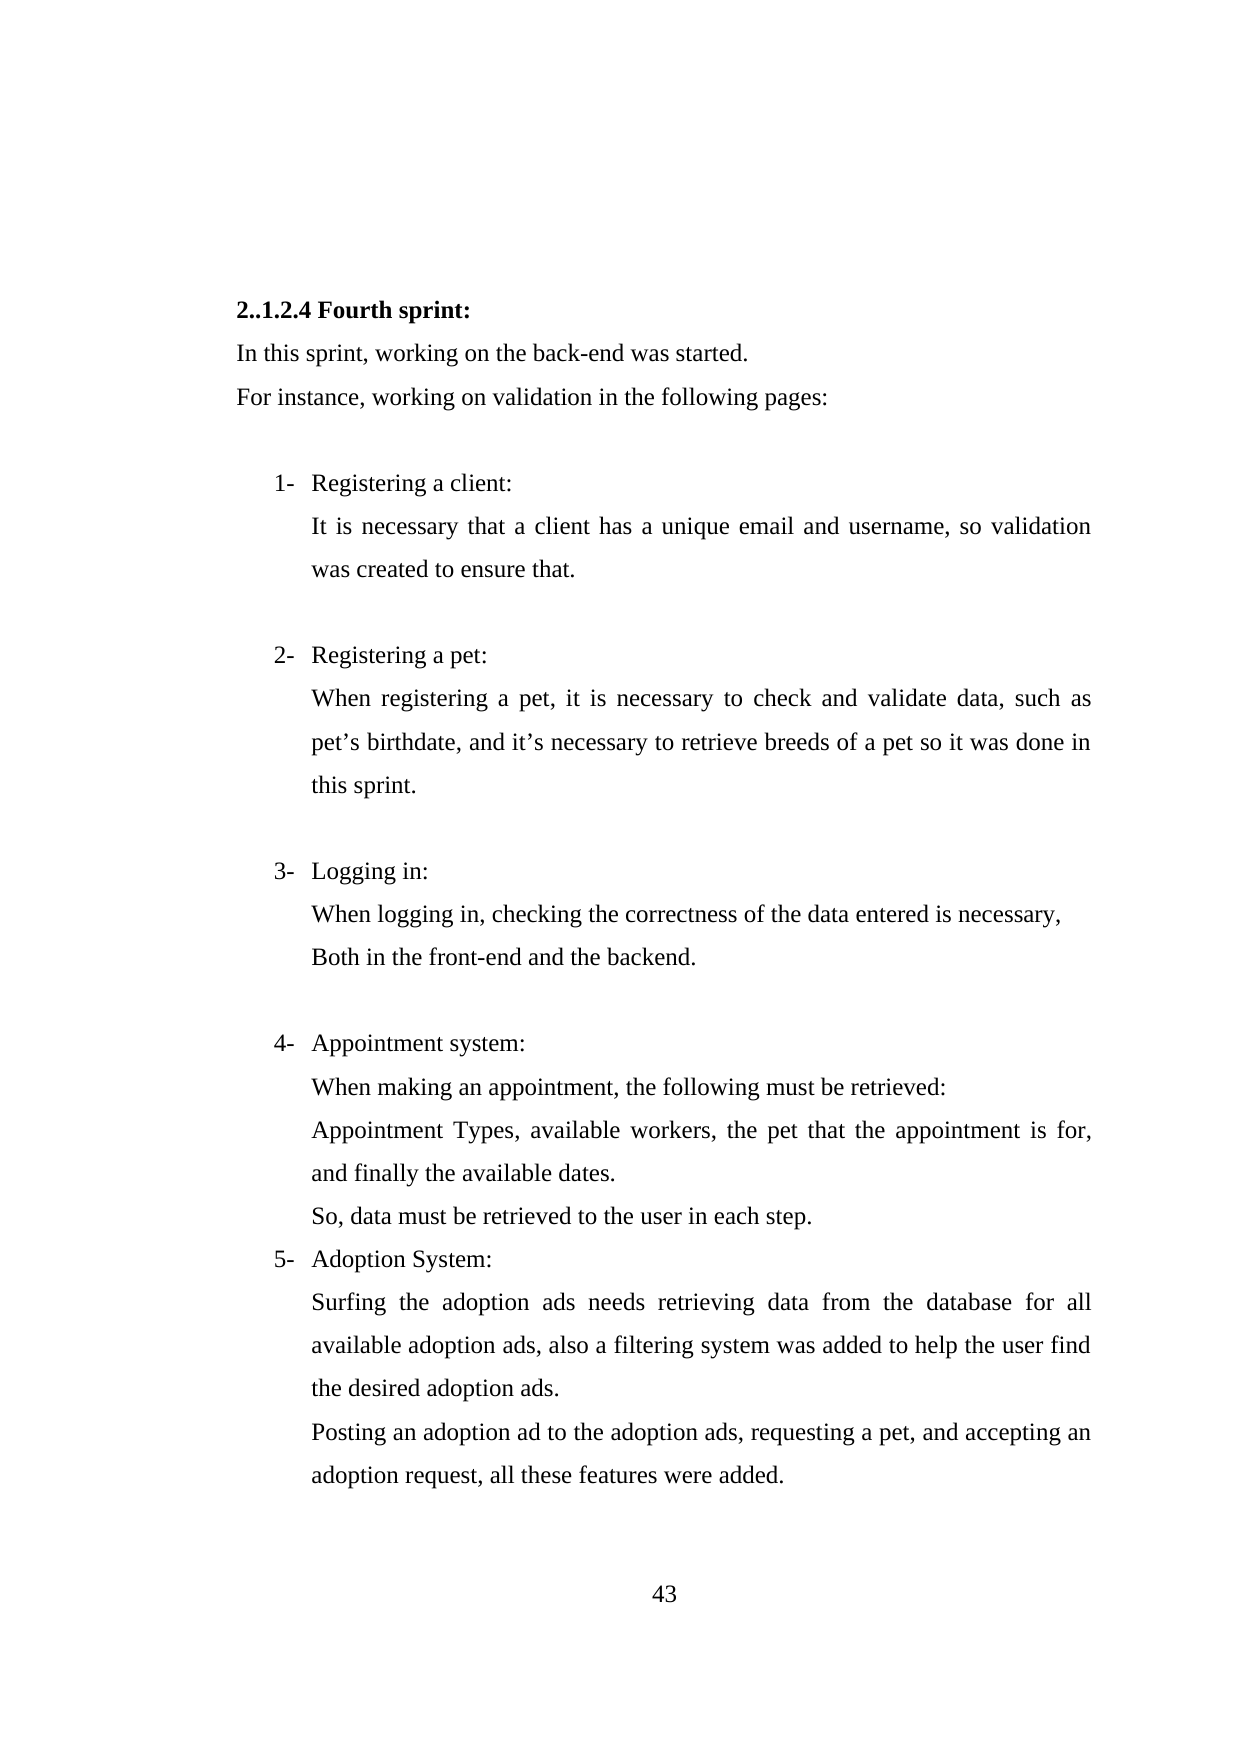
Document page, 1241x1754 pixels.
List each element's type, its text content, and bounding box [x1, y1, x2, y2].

list When registering a pet, it is necessary to check and validate data, such as pet’s birthdate, and it’s necessary to retrieve breeds of a pet so it was done in this sprint. [311, 683, 1092, 798]
list Appointment Types, available workers, the pet that the appointment is for, and finally the available dates. [311, 1115, 1092, 1187]
list When logging in, checking the correctness of the data entered is necessary, [311, 899, 1092, 928]
list Posting an adoption ad to the adoption ads, requesting a pet, and accepting an adoption request, all these features were added. [311, 1417, 1092, 1488]
list Registering a pet: [274, 640, 1092, 669]
text For instance, working on validation in the following pages: [236, 382, 1092, 410]
list Logging in: [274, 856, 1092, 885]
list When making an appointment, the following must be retrieved: [311, 1072, 1092, 1100]
subtitle 2..1.2.4 Fourth sprint: In this sprint, working on the back-end was started. [236, 295, 1092, 367]
list Appointment system: [274, 1028, 1092, 1057]
list So, data must be retrieved to the user in each step. [311, 1201, 1092, 1230]
list Registering a client: [274, 468, 1092, 497]
list Surfing the adoption ads needs retrieving data from the database for all available adoption ads, also a filtering system was added to help the user find the desired adoption ads. [311, 1287, 1092, 1402]
list It is necessary that a client has a unique email and username, so validation was created to ensure that. [311, 511, 1092, 583]
list Adoption System: [274, 1244, 1092, 1273]
list Both in the front-end and the backend. [311, 942, 1092, 971]
